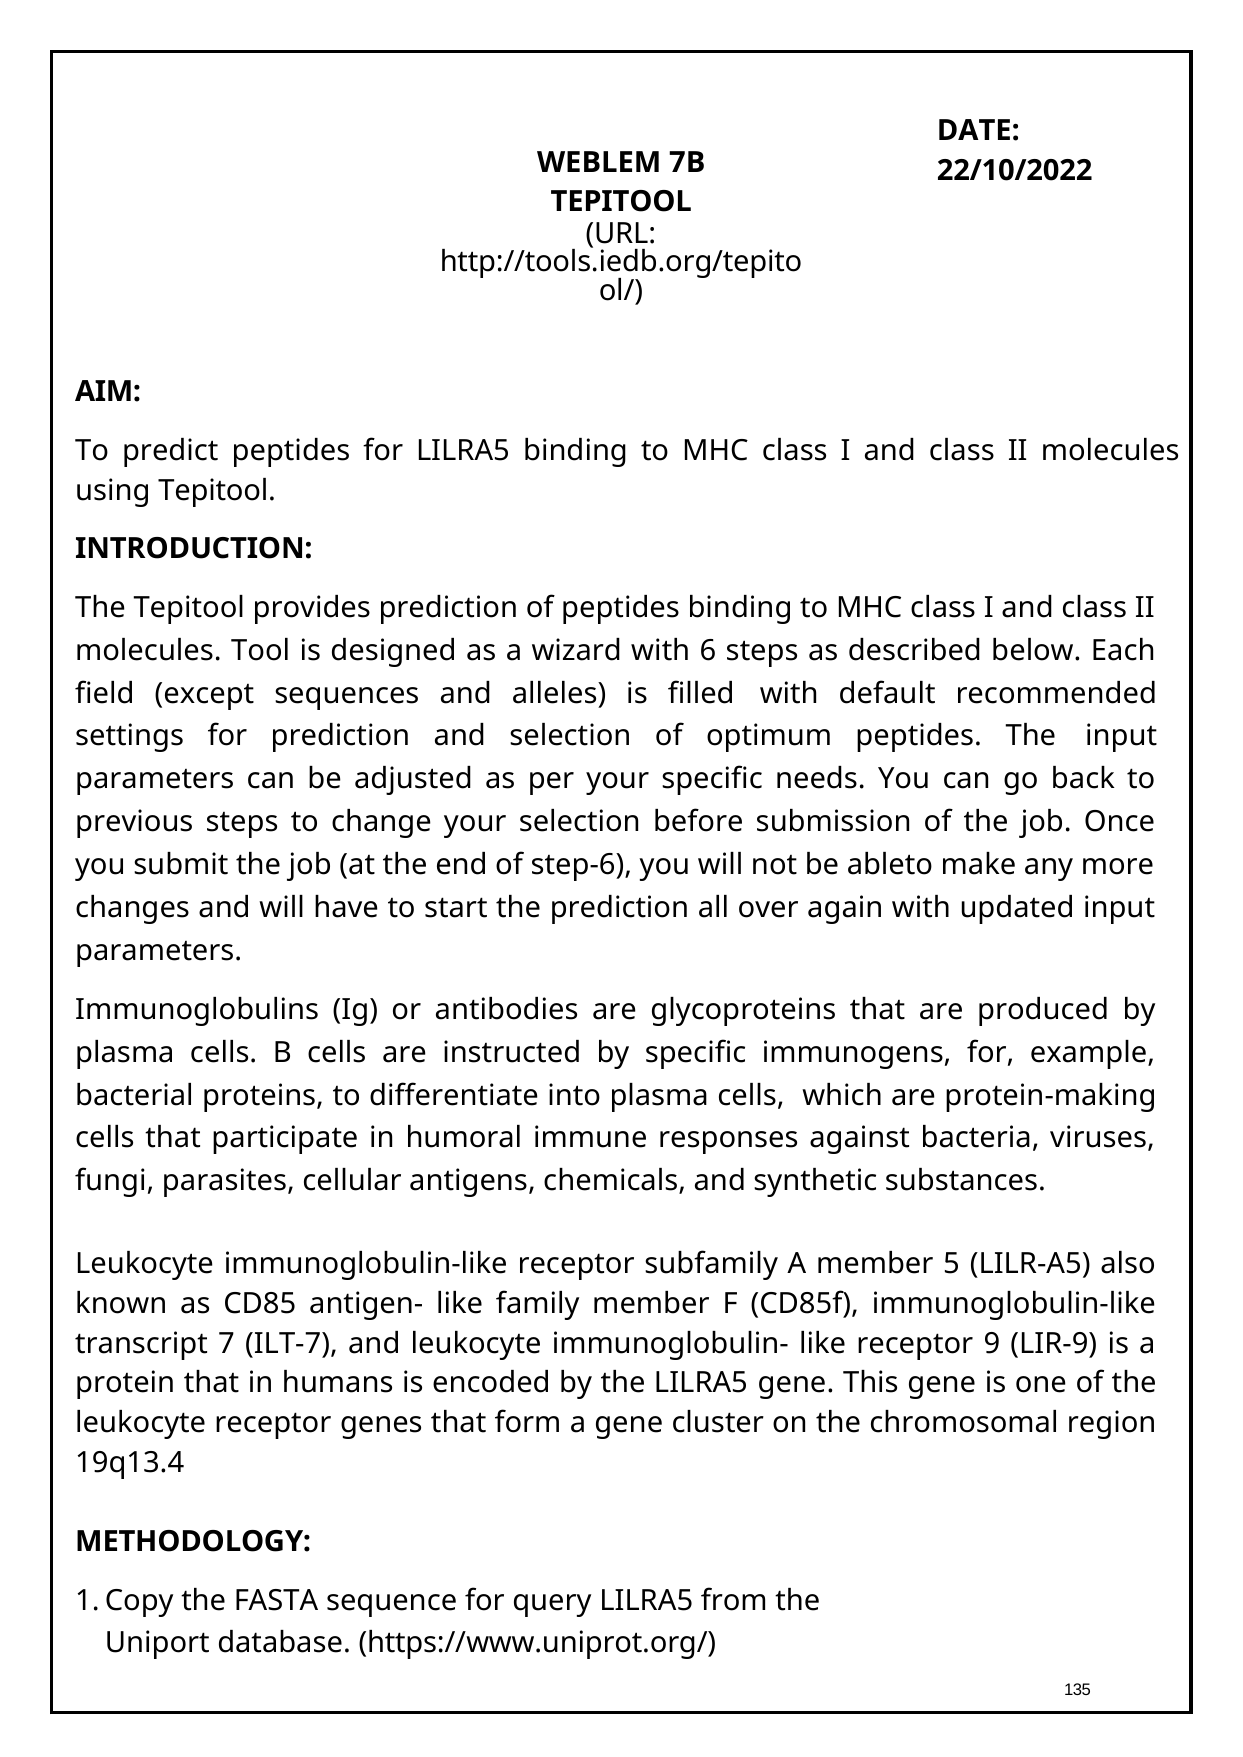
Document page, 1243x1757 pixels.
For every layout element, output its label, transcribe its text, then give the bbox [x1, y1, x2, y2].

text (URL: http://tools.iedb.org/tepitool/) [439, 220, 802, 306]
text The Tepitool provides prediction of peptides binding to MHC class I and class II molecules. Tool is designed as a wizard with 6 steps as described below. Each field (except sequences and alleles) is filled with default recommended settings for prediction and selection of optimum peptides. The input parameters can be adjusted as per your specific needs. You can go back to previous steps to change your selection before submission of the job. Once you submit the job (at the end of step-6), you will not be ableto make any more changes and will have to start the prediction all over again with updated input parameters. [75, 586, 1157, 968]
text AIM: [75, 370, 1180, 410]
text Immunoglobulins (Ig) or antibodies are glycoproteins that are produced by plasma cells. B cells are instructed by specific immunogens, for, example, bacterial proteins, to differentiate into plasma cells, which are protein-making cells that participate in humoral immune responses against bacteria, viruses, fungi, parasites, cellular antigens, chemicals, and synthetic substances. [75, 988, 1157, 1199]
text To predict peptides for LILRA5 binding to MHC class I and class II molecules using Tepitool. [75, 429, 1180, 509]
list Copy the FASTA sequence for query LILRA5 from the Uniport database. (https://www.uniprot.org/) [75, 1579, 844, 1661]
text Leukocyte immunoglobulin-like receptor subfamily A member 5 (LILR-A5) also known as CD85 antigen- like family member F (CD85f), immunoglobulin-like transcript 7 (ILT-7), and leukocyte immunoglobulin- like receptor 9 (LIR-9) is a protein that in humans is encoded by the LILRA5 gene. This gene is one of the leukocyte receptor genes that form a gene cluster on the chromosomal region 19q13.4 [75, 1242, 1157, 1481]
subtitle INTRODUCTION: [75, 527, 1180, 567]
subtitle WEBLEM 7B TEPITOOL [533, 141, 709, 220]
subtitle DATE: 22/10/2022 [937, 109, 1180, 188]
subtitle METHODOLOGY: [75, 1521, 1180, 1560]
